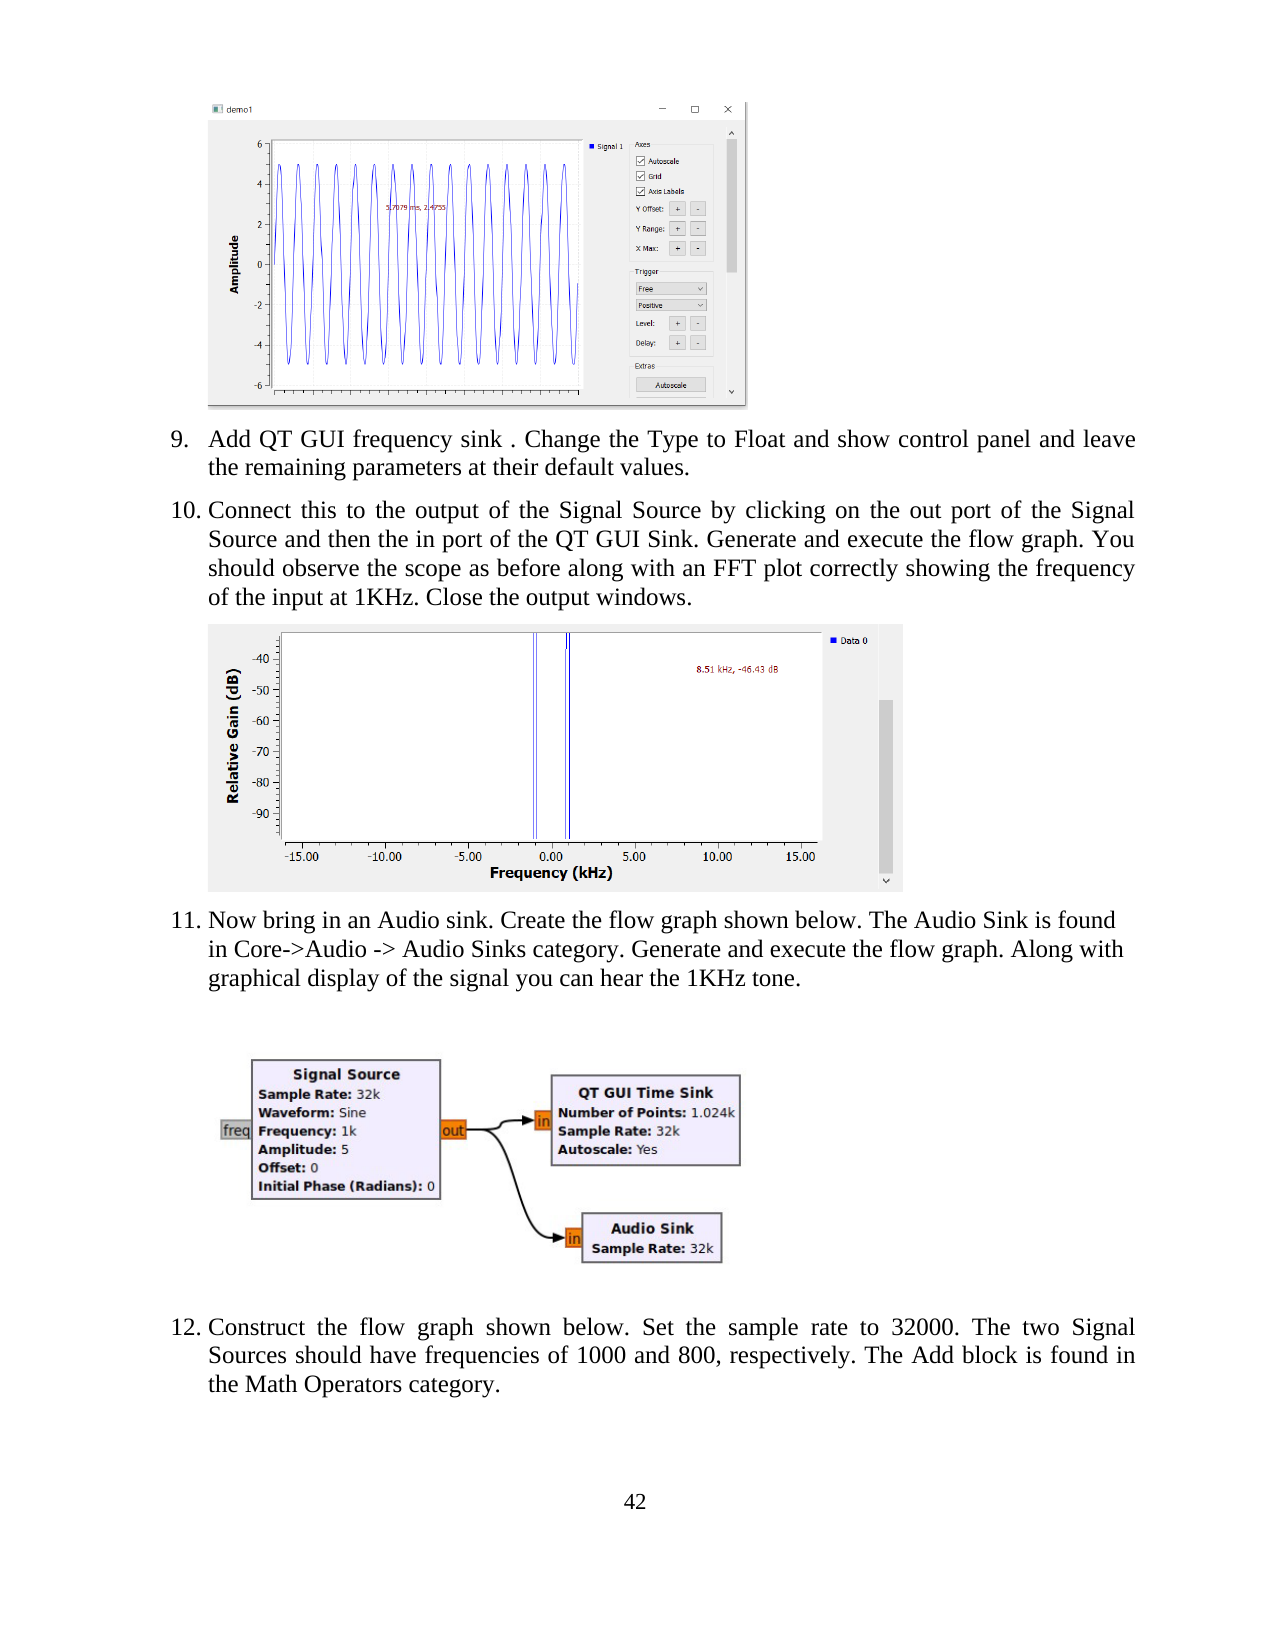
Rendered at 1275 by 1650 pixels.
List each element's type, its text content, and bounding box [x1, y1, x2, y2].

list Construct the flow graph shown below. Set the sample rate to 32000. The two Signal Sources should have frequencies of 1000 and 800, respectively. The Add block is found in the Math Operators category. [170, 1312, 1137, 1398]
list Connect this to the output of the Signal Source by clicking on the out port of the Signal Source and then the in port of the QT GUI Sink. Generate and execute the flow graph. You should observe the scope as before along with an FFT plot correctly showing the frequency of the input at 1KHz. Close the output windows. [170, 495, 1137, 610]
list Add QT GUI frequency sink . Change the Type to Float and show control panel and leave the remaining parameters at their default values. [170, 424, 1137, 481]
list Now bring in an Audio sink. Create the flow graph shown below. The Audio Sink is found in Core->Audio -> Audio Sinks category. Generate and execute the flow graph. Along with graphical display of the signal you can hear the 1KHz tone. [170, 906, 1137, 992]
picture [207, 102, 748, 410]
picture [207, 624, 903, 892]
